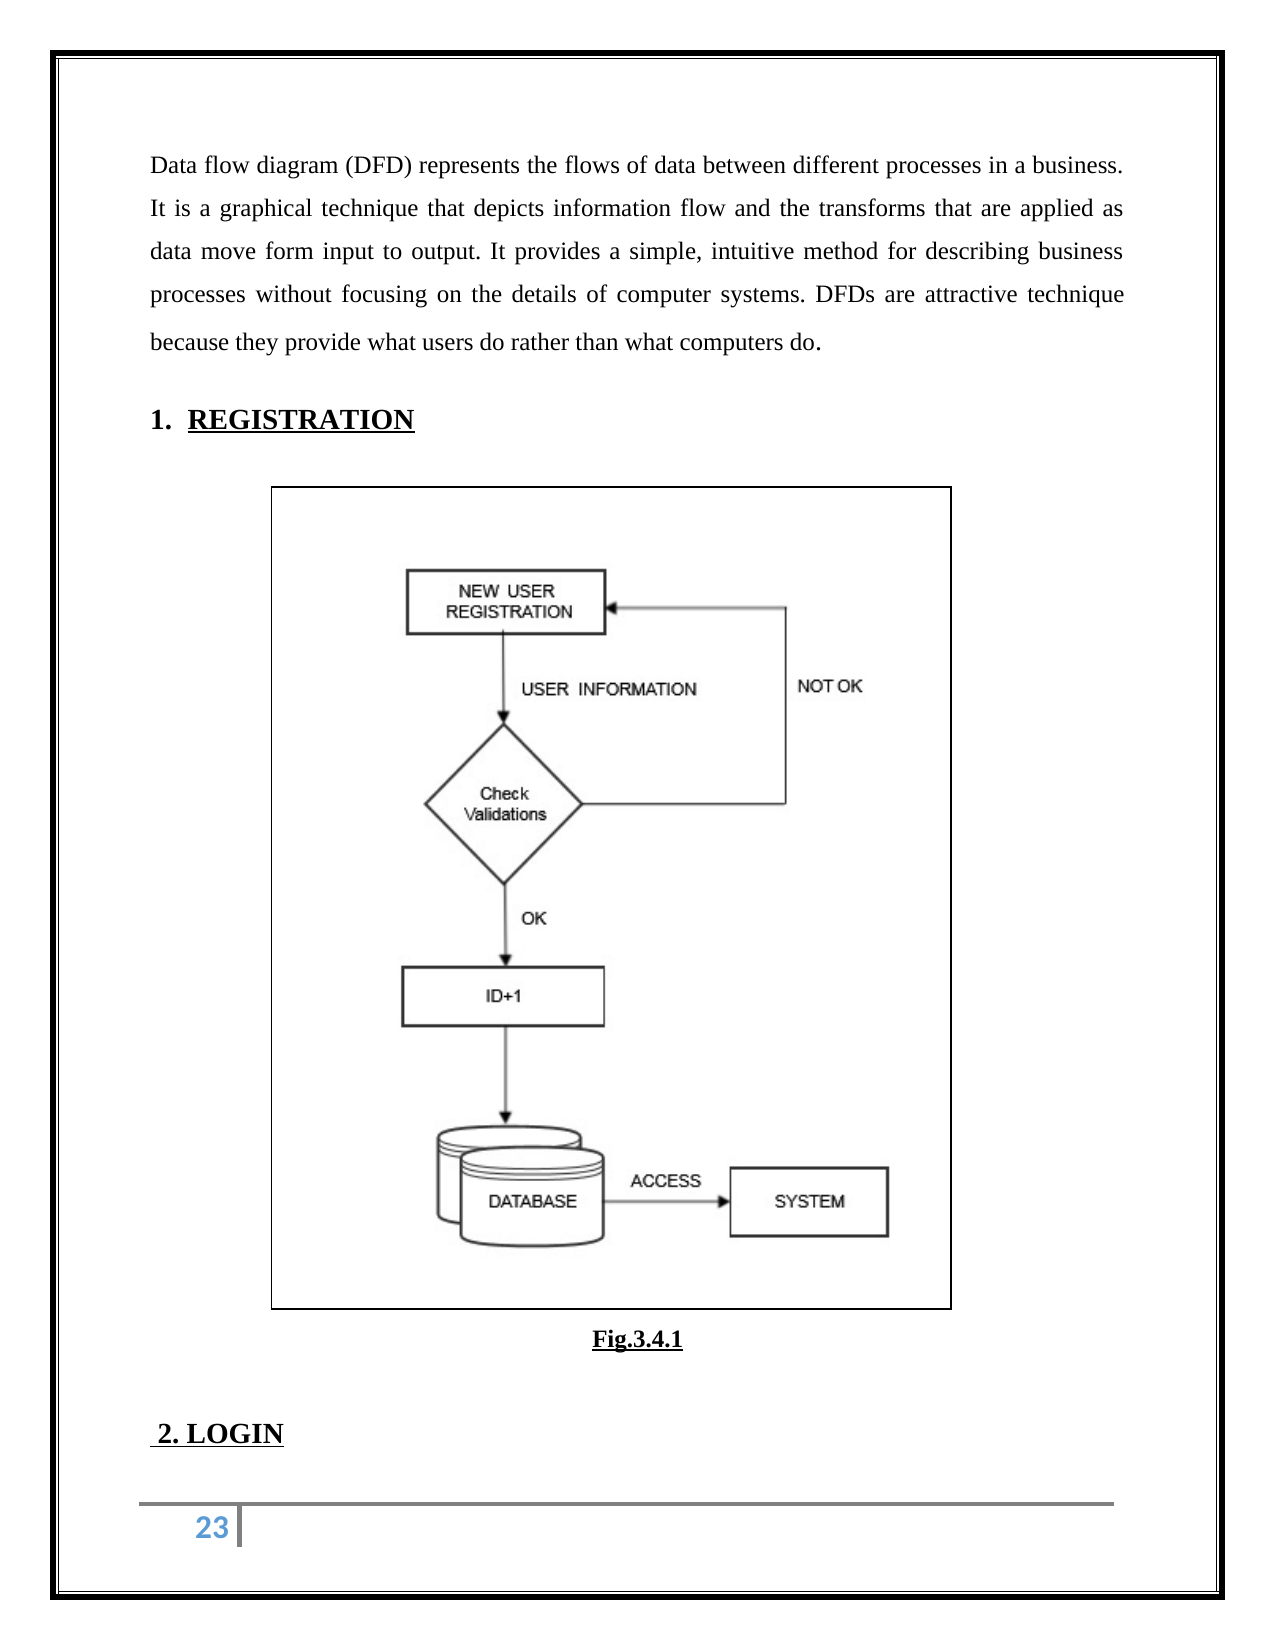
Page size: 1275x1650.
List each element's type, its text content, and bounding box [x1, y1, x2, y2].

picture [272, 488, 950, 1308]
text Data flow diagram (DFD) represents the flows of data between different processes in a business. It is a graphical technique that depicts information flow and the transforms that are applied as data move form input to output. It provides a simple, intuitive method for describing business processes without focusing on the details of computer systems. DFDs are attractive technique because they provide what users do rather than what computers do. [150, 150, 1125, 357]
text 2. LOGIN [150, 1417, 1125, 1451]
list REGISTRATION [150, 402, 1125, 436]
